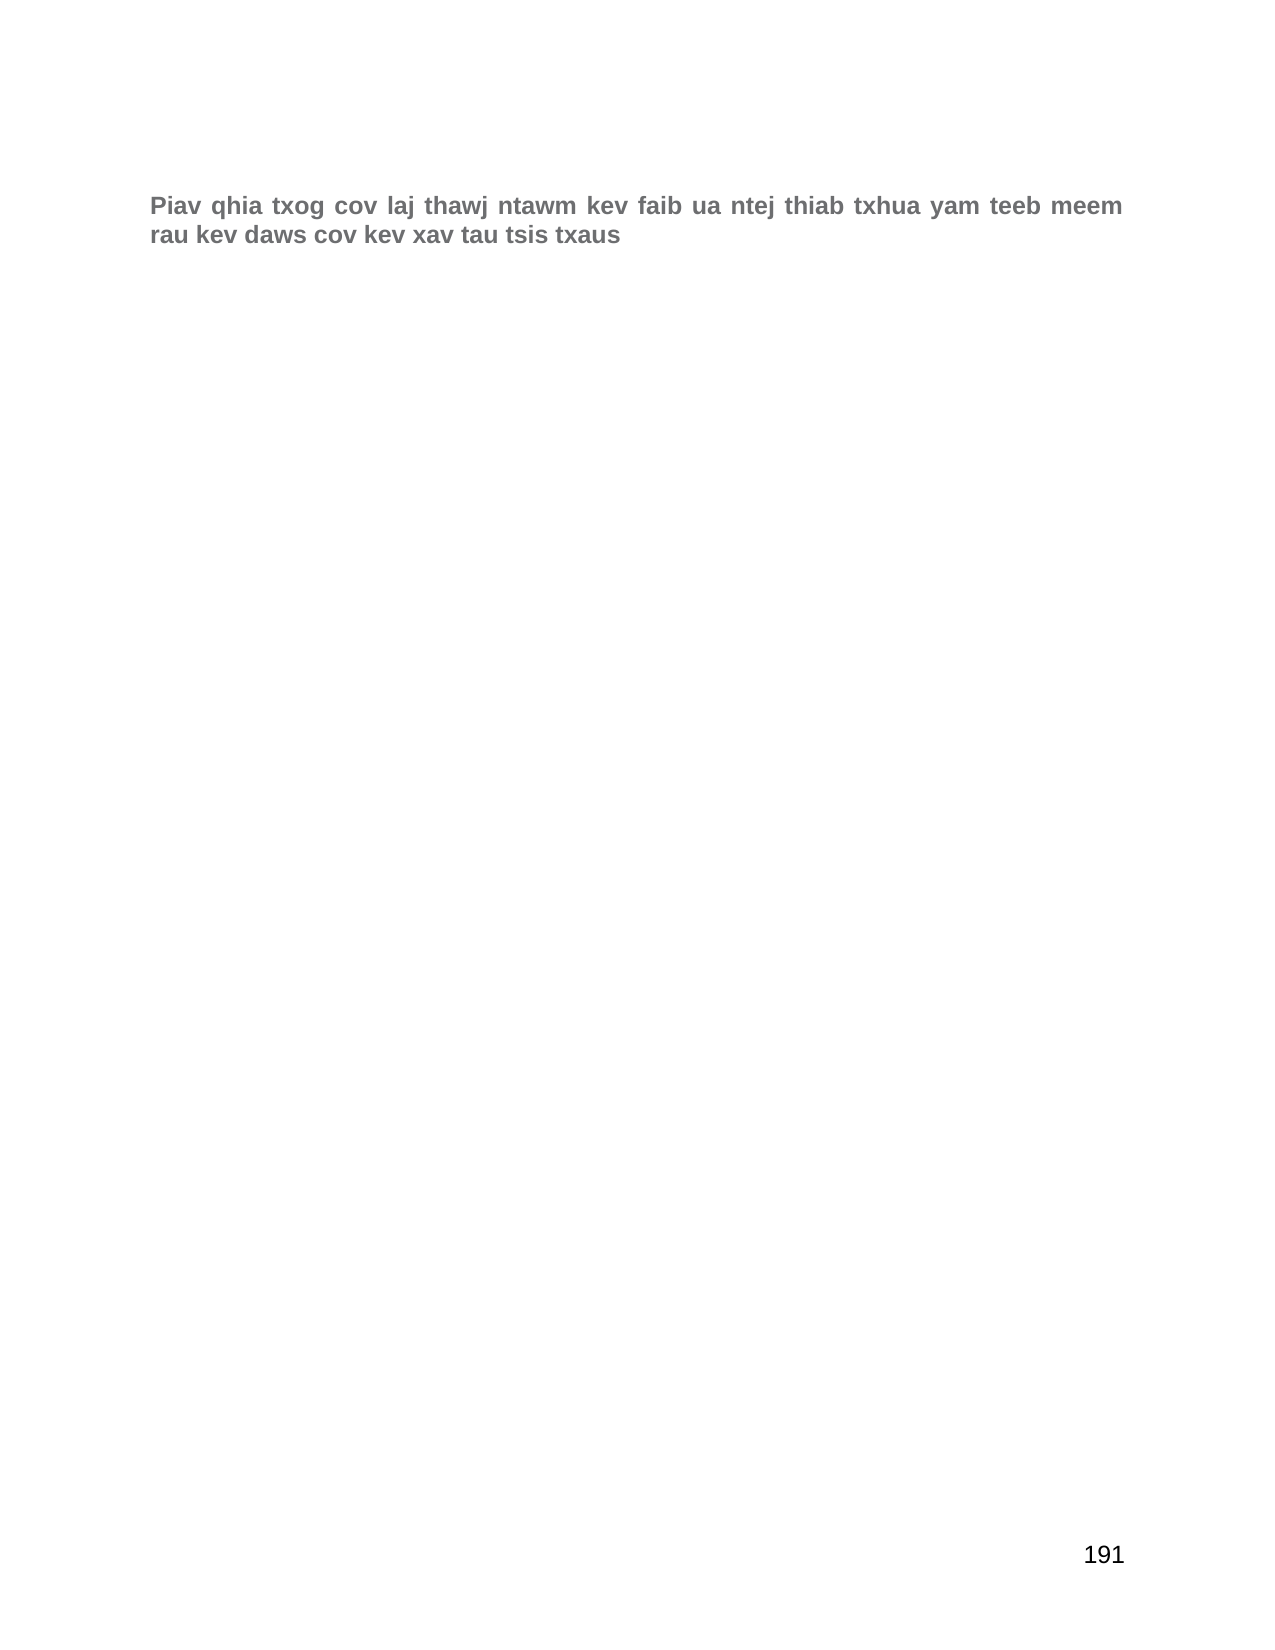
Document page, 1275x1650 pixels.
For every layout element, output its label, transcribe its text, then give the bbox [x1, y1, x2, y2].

text Piav qhia txog cov laj thawj ntawm kev faib ua ntej thiab txhua yam teeb meem rau kev daws cov kev xav tau tsis txaus [150, 191, 1125, 249]
